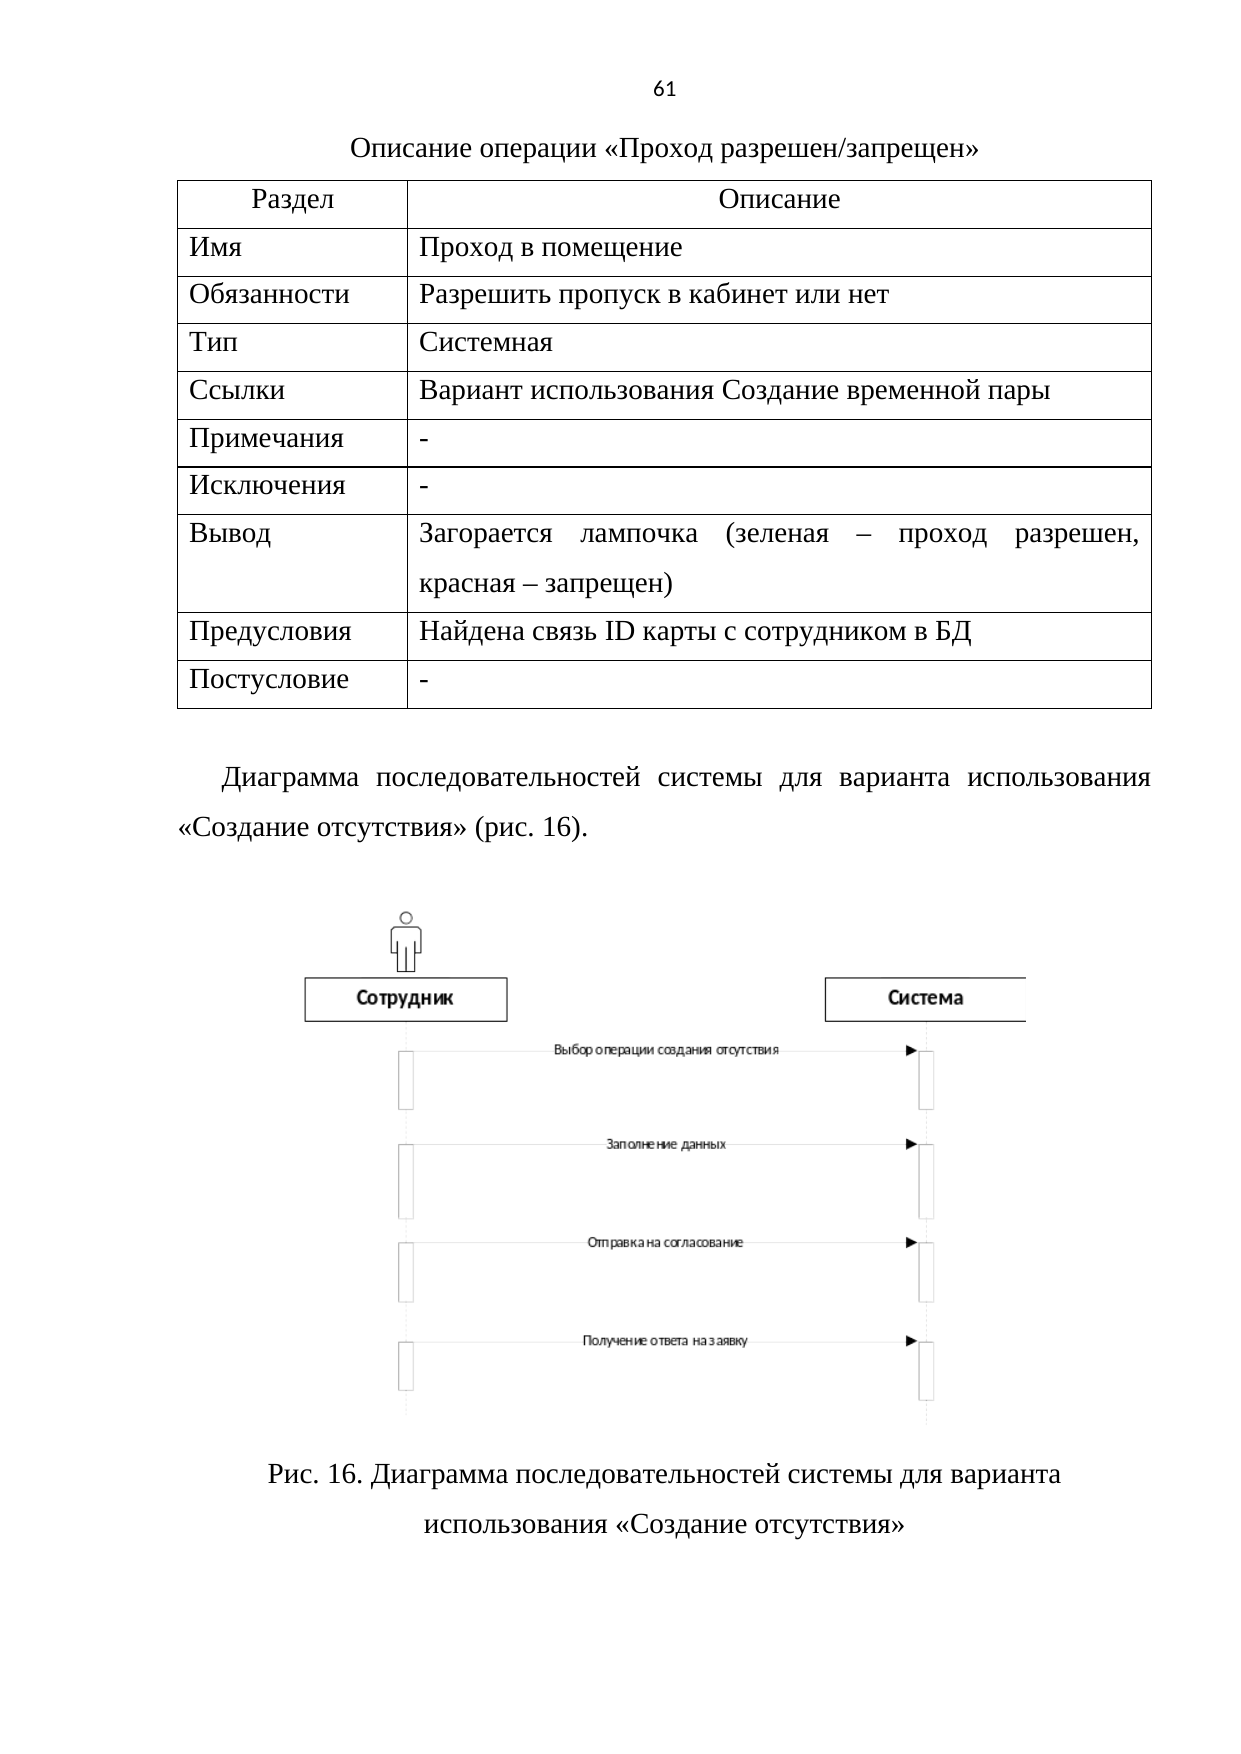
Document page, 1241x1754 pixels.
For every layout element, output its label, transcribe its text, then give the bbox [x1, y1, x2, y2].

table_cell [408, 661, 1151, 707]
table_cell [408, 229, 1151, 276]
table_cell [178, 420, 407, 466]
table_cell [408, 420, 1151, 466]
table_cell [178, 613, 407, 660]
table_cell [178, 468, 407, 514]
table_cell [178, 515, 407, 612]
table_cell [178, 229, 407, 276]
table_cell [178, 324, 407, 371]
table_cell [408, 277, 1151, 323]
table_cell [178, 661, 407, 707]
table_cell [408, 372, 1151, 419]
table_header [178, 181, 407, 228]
text Рис. 16. Диаграмма последовательностей системы для варианта использования «Создание отсутствия» [177, 1456, 1152, 1540]
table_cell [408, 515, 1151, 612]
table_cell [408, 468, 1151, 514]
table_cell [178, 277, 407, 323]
text Диаграмма последовательностей системы для варианта использования «Создание отсутствия» (рис. 16). [177, 759, 1152, 843]
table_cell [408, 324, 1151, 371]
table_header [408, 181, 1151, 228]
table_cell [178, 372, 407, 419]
text Описание операции «Проход разрешен/запрещен» [177, 130, 1152, 163]
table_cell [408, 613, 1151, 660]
